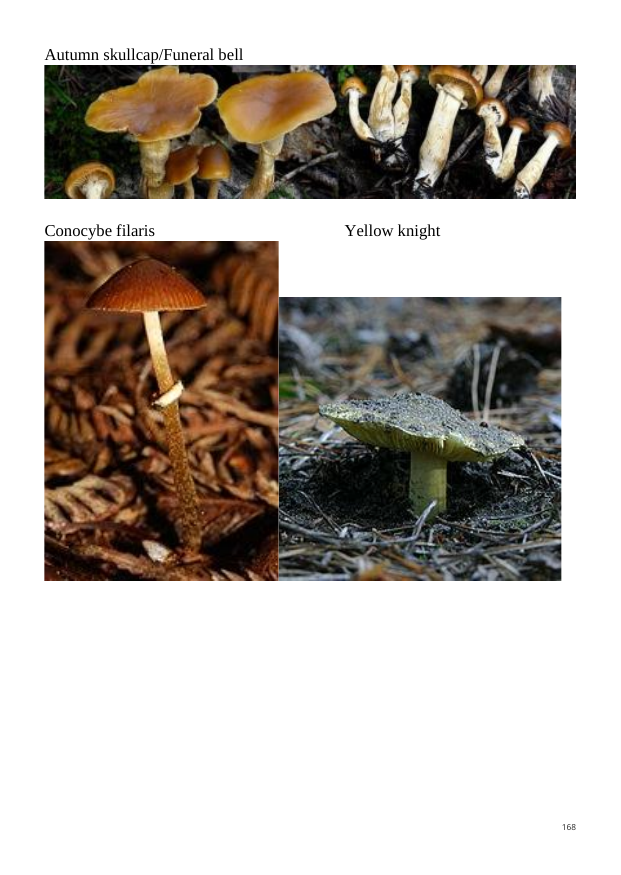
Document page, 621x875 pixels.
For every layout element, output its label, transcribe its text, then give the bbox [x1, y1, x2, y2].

text Autumn skullcap/Funeral bell [44, 44, 576, 63]
picture [44, 65, 576, 199]
picture [44, 241, 562, 581]
text Conocybe filaris Yellow knight [44, 221, 576, 240]
